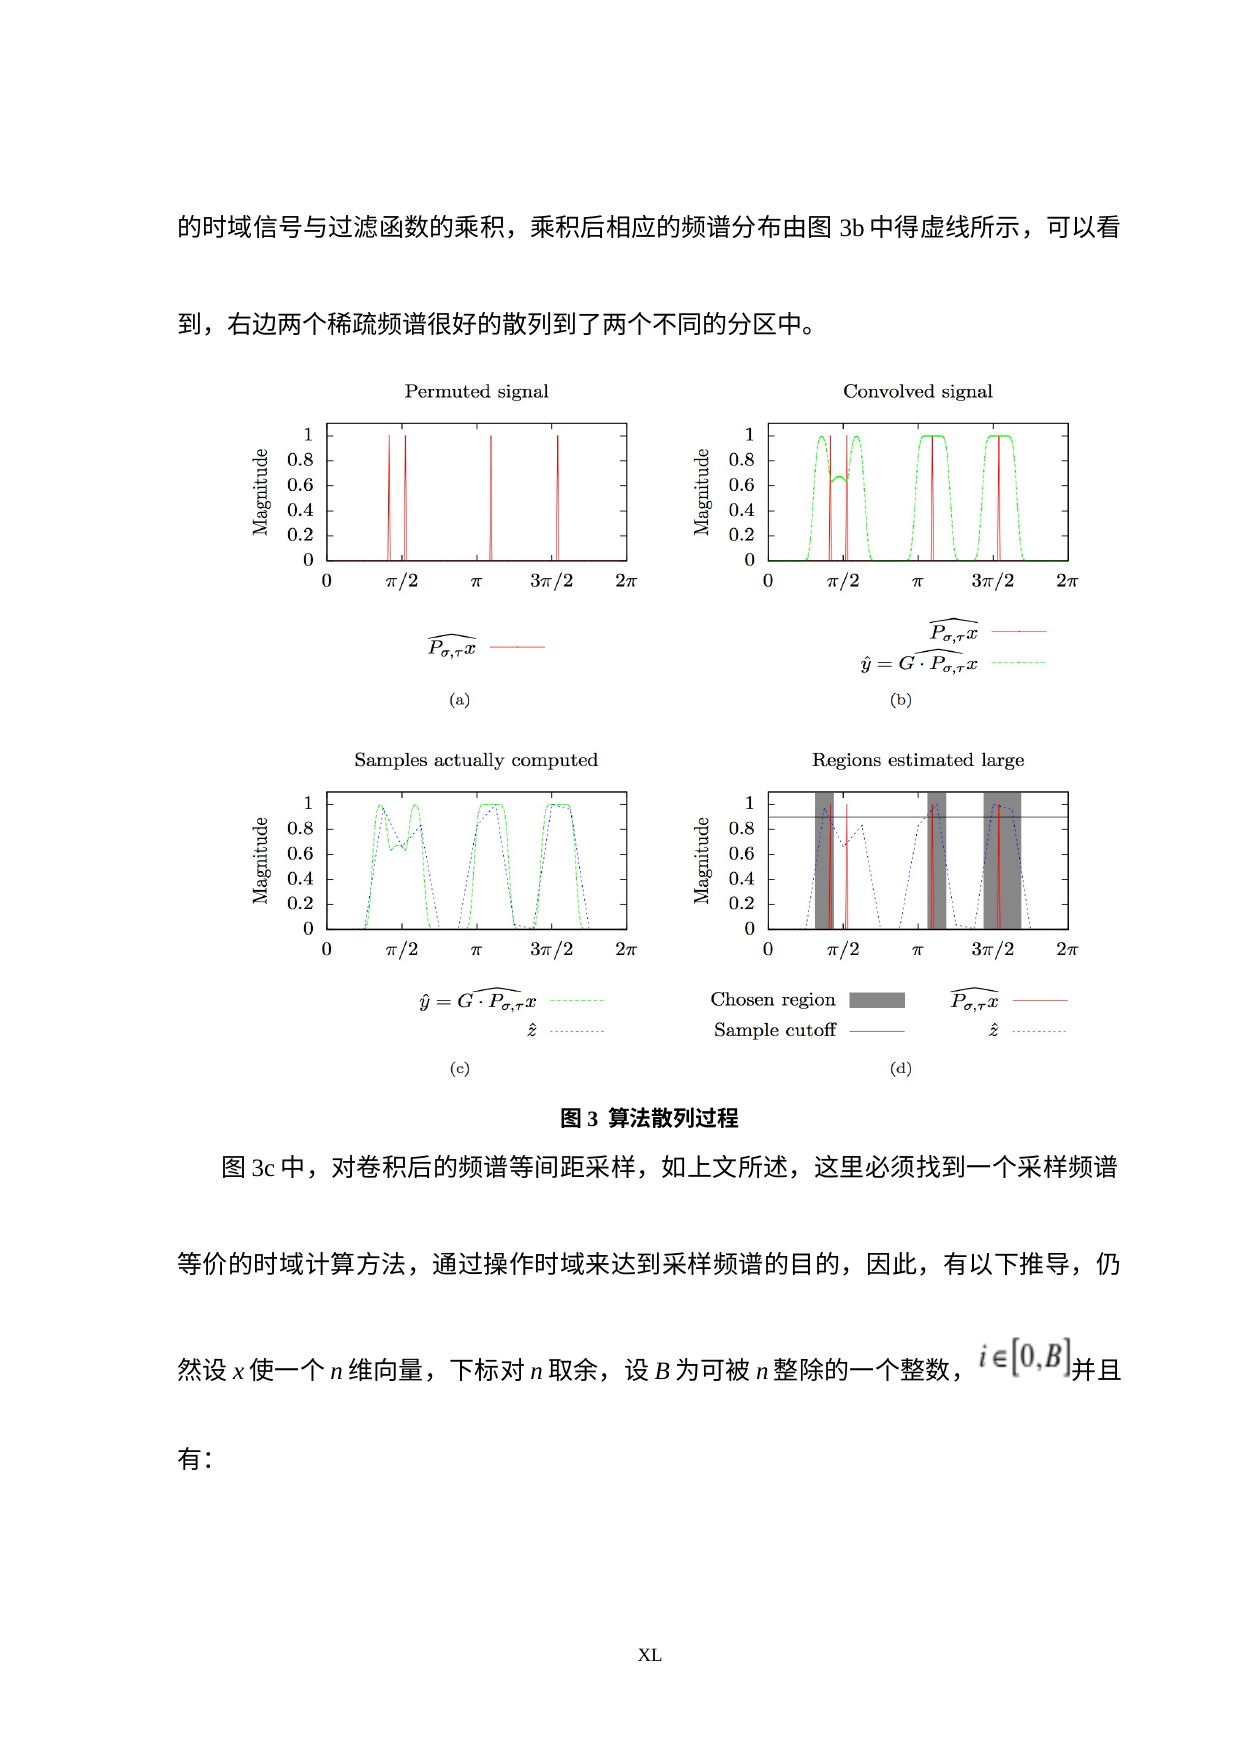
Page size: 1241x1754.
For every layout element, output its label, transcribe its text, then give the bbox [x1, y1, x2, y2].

text 图3c中，对卷积后的频谱等间距采样，如上文所述，这里必须找到一个采样频谱等价的时域计算方法，通过操作时域来达到采样频谱的目的，因此，有以下推导，仍然设x使一个n维向量，下标对n取余，设B为可被n整除的一个整数，并且有： [177, 1133, 1122, 1491]
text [177, 193, 1122, 355]
text 图 3 算法散列过程 [177, 1101, 1122, 1133]
picture [242, 373, 1107, 1080]
